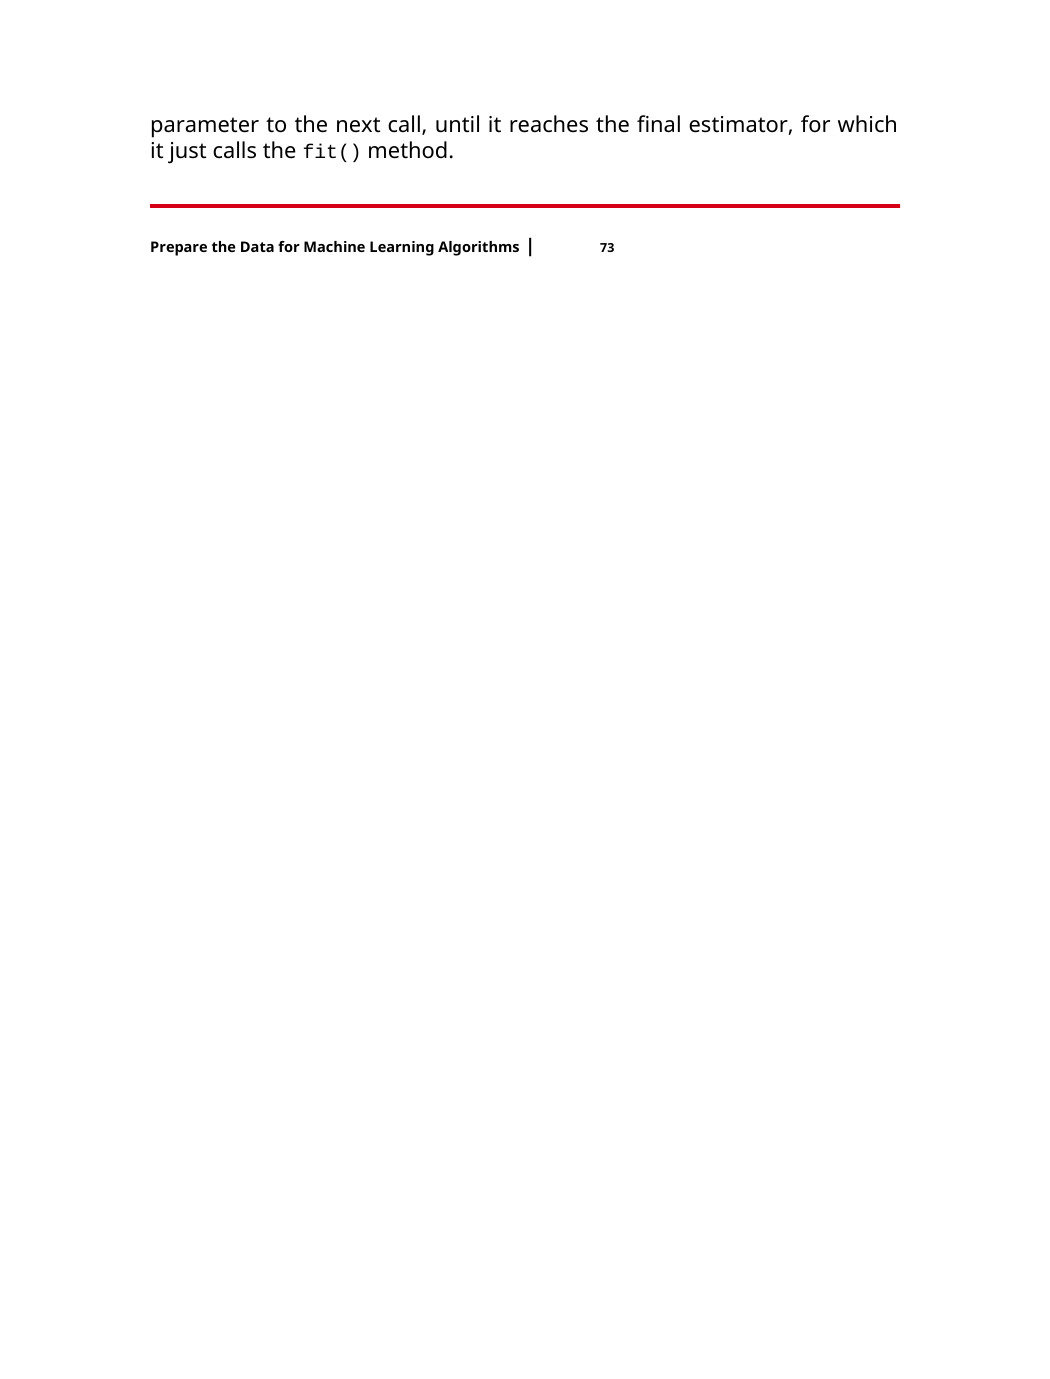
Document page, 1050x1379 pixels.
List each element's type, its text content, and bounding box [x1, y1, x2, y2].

text Prepare the Data for Machine Learning Algorithms | 73 [150, 232, 900, 257]
picture [150, 204, 901, 208]
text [150, 110, 900, 165]
